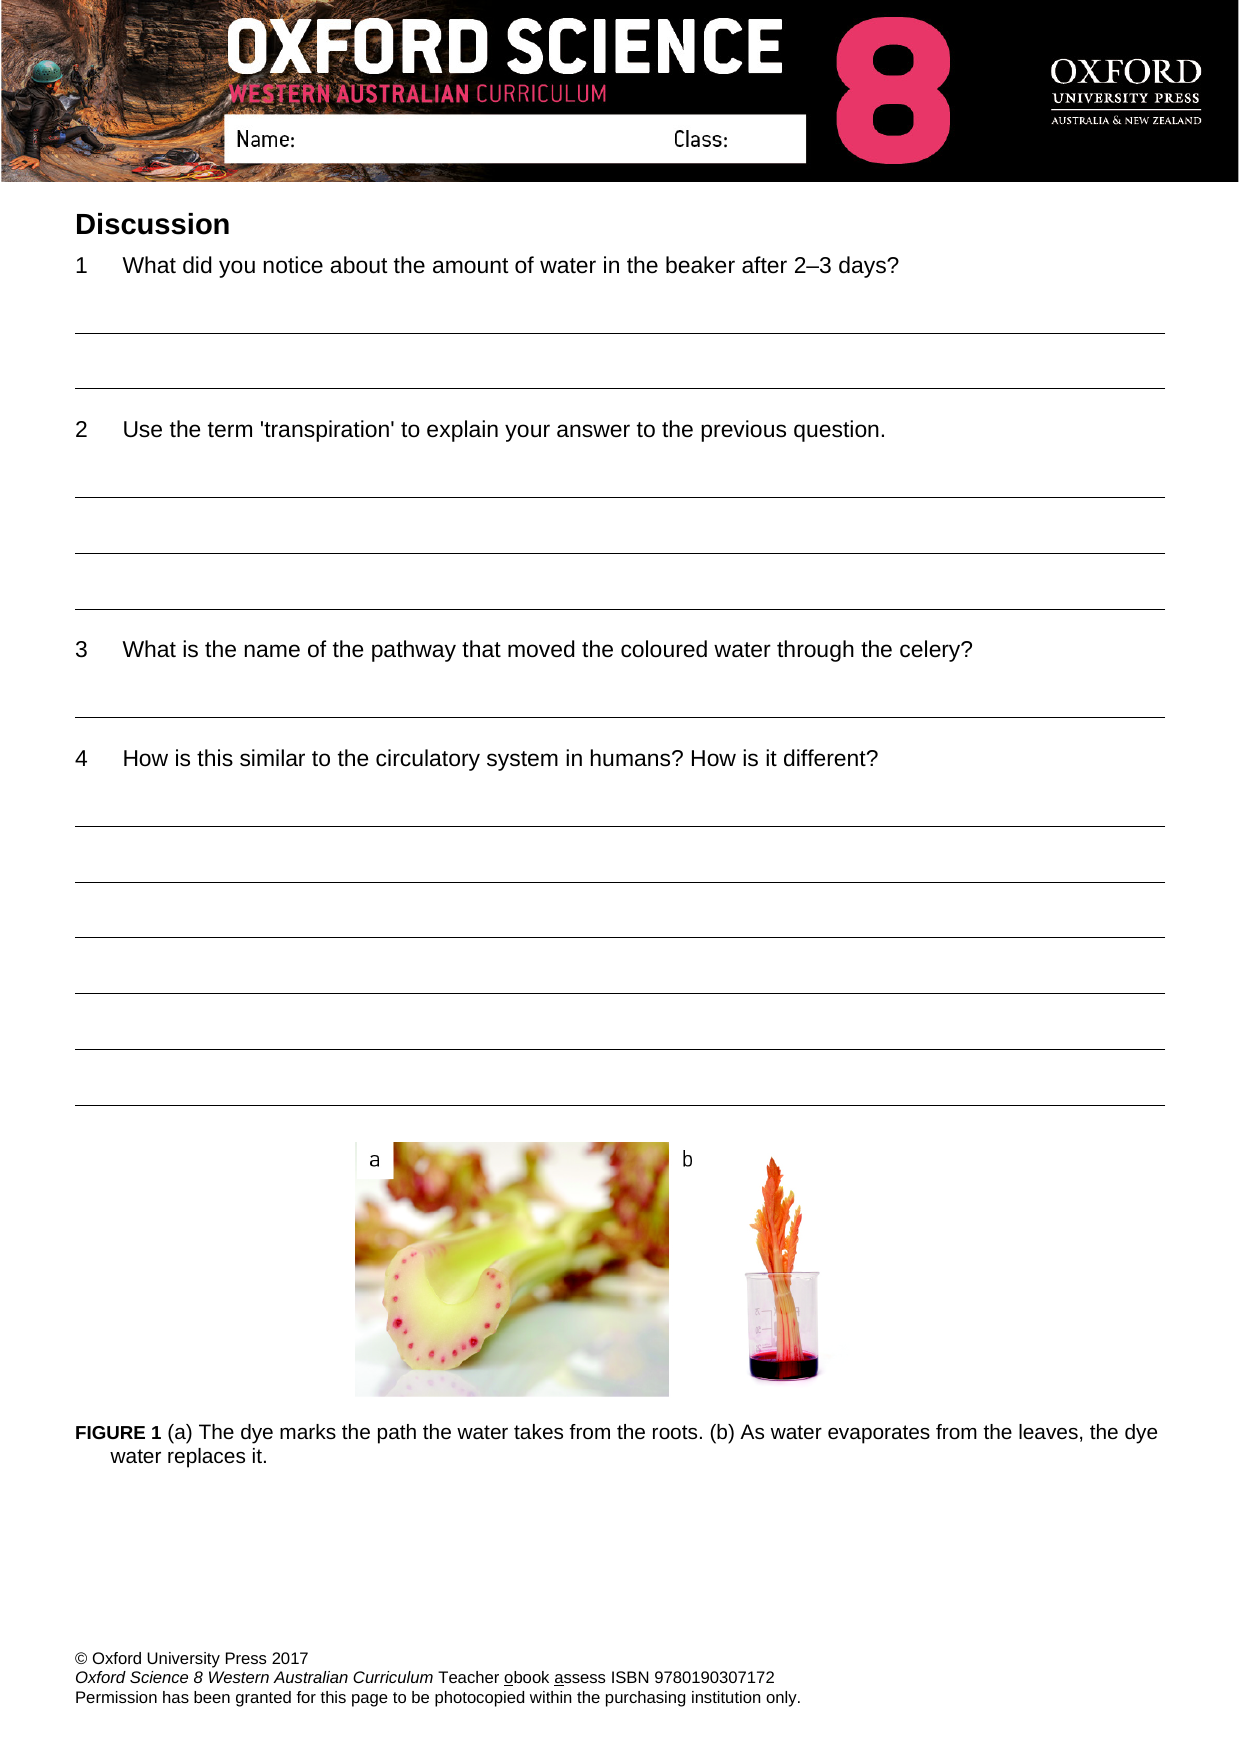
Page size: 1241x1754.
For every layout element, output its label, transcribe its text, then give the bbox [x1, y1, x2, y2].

list 4 How is this similar to the circulatory system in humans? How is it different? [75, 745, 1165, 771]
text Discussion [75, 207, 1165, 240]
picture [0, 0, 1238, 182]
picture [355, 1142, 885, 1399]
list 2 Use the term 'transpiration' to explain your answer to the previous question. [75, 416, 1165, 442]
list 1 What did you notice about the amount of water in the beaker after 2–3 days? [75, 252, 1165, 278]
list 3 What is the name of the pathway that moved the coloured water through the celery? [75, 636, 1165, 662]
text Figure 1 (a) The dye marks the path the water takes from the roots. (b) As water evaporates from the leaves, the dye water replaces it. [75, 1420, 1165, 1468]
